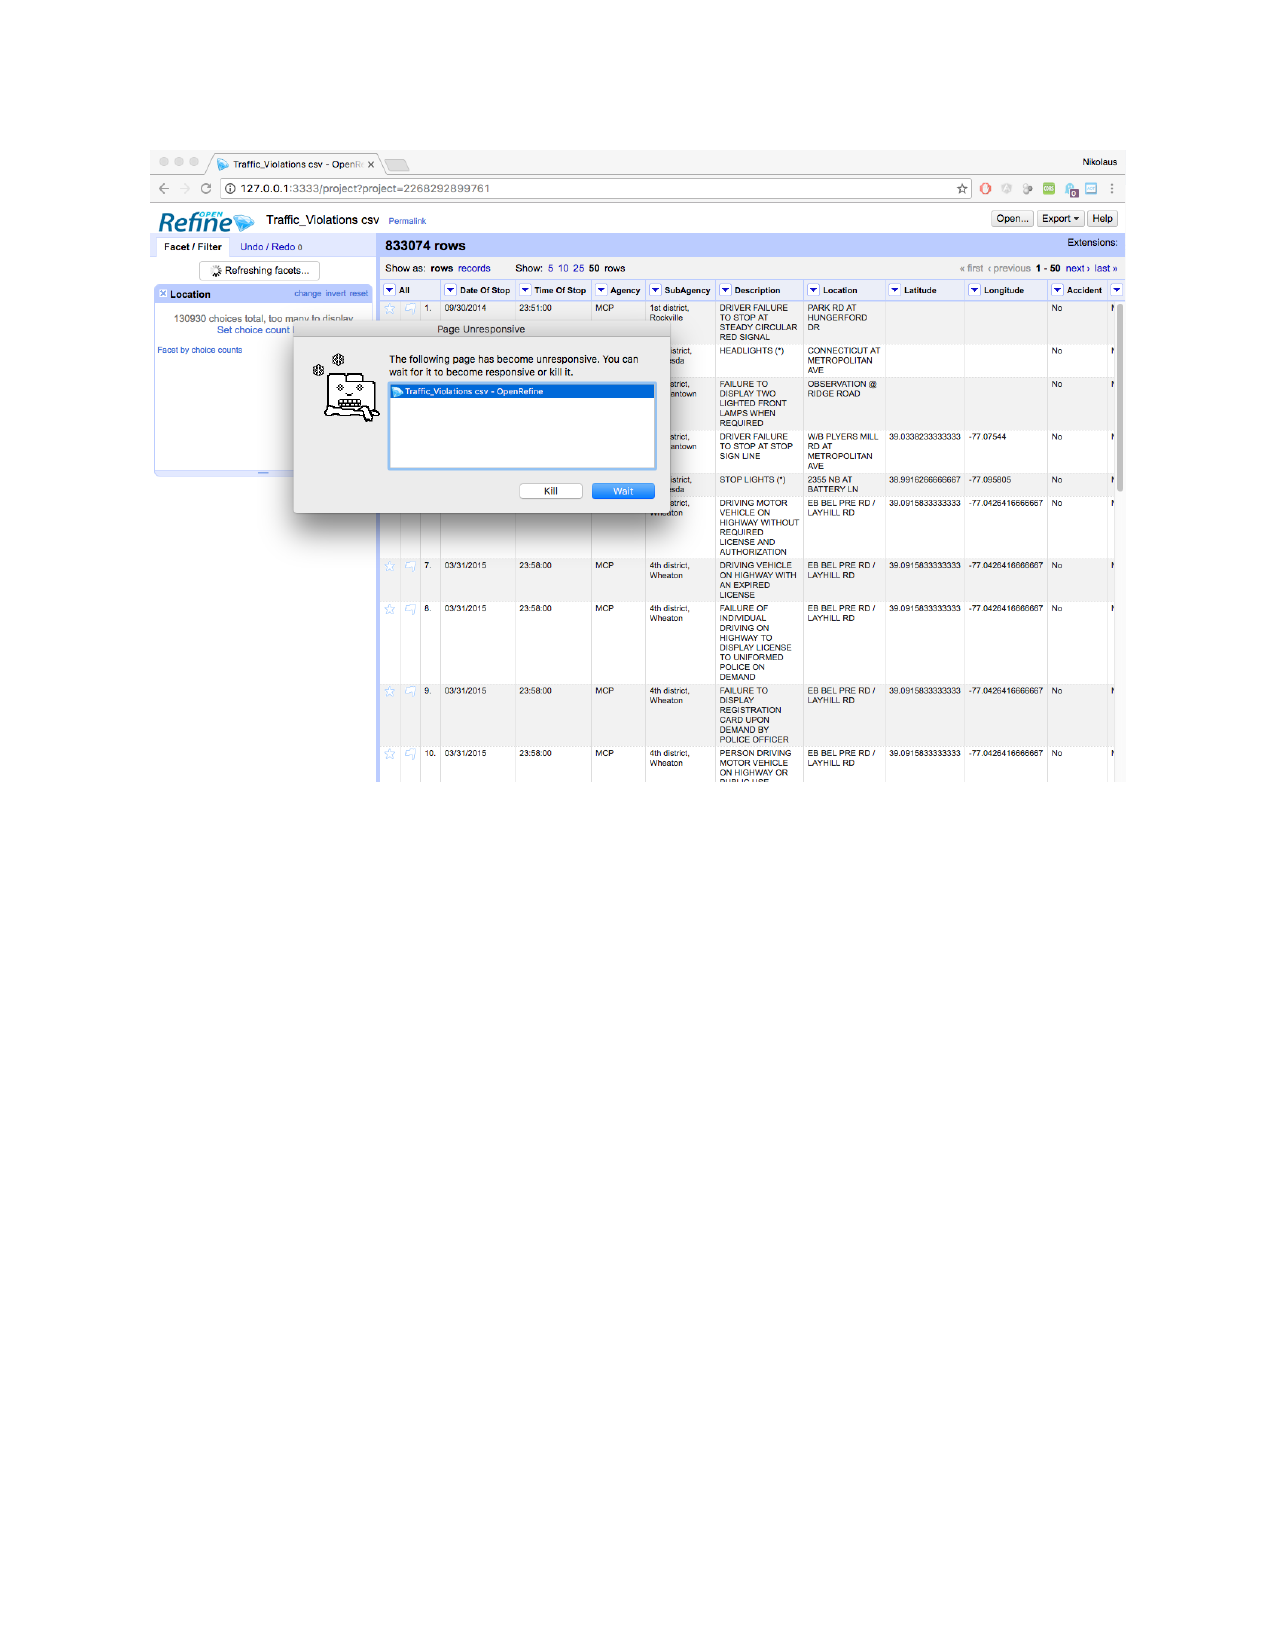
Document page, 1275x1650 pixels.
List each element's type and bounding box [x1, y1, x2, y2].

picture [150, 150, 1125, 782]
